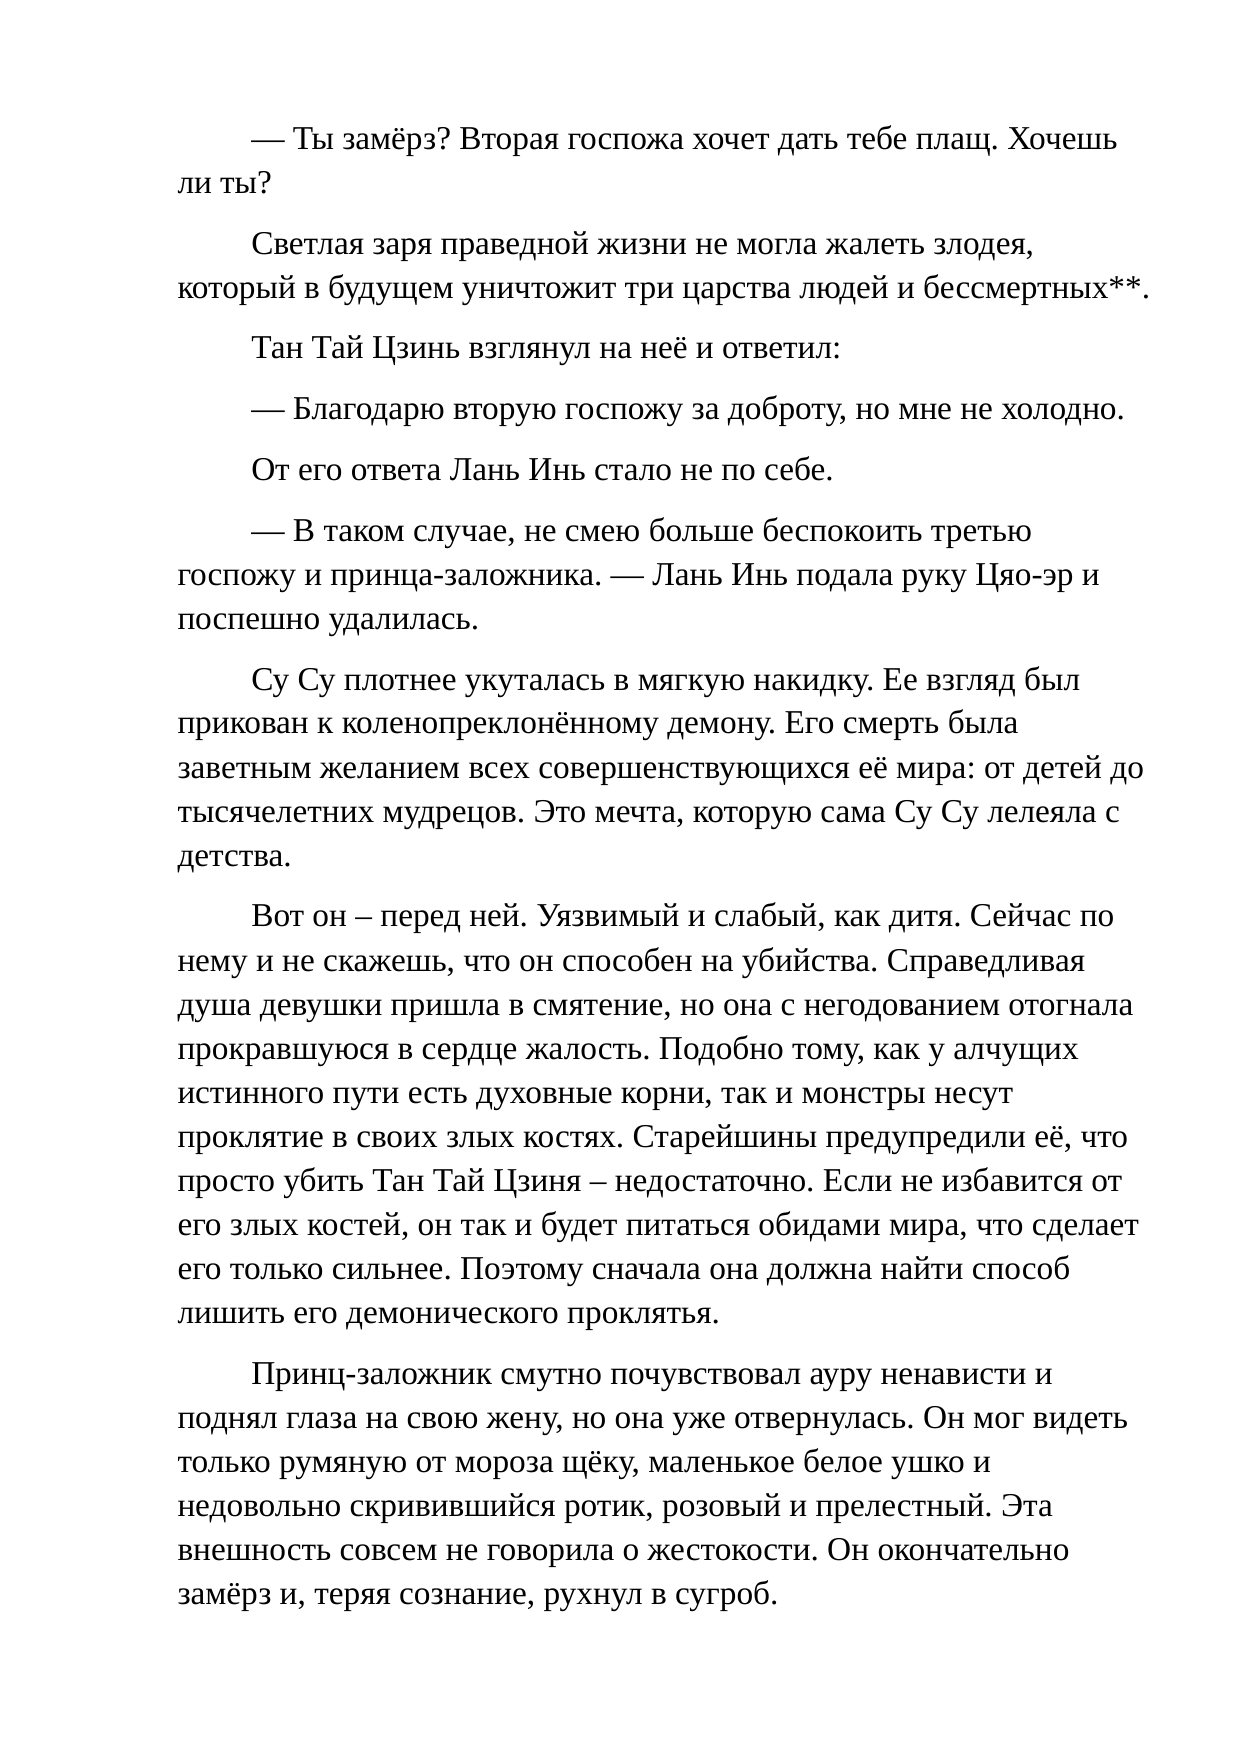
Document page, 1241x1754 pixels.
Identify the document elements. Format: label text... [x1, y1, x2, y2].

text От его ответа Лань Инь стало не по себе. [177, 449, 1152, 487]
text — Ты замёрз? Вторая госпожа хочет дать тебе плащ. Хочешь ли ты? [177, 118, 1152, 201]
text Су Су плотнее укуталась в мягкую накидку. Ее взгляд был прикован к коленопреклонённому демону. Его смерть была заветным желанием всех совершенствующихся её мира: от детей до тысячелетних мудрецов. Это мечта, которую сама Су Су лелеяла с детства. [177, 659, 1152, 873]
text — В таком случае, не смею больше беспокоить третью госпожу и принца-заложника. — Лань Инь подала руку Цяо-эр и поспешно удалилась. [177, 510, 1152, 636]
text — Благодарю вторую госпожу за доброту, но мне не холодно. [177, 388, 1152, 427]
text Принц-заложник смутно почувствовал ауру ненависти и поднял глаза на свою жену, но она уже отвернулась. Он мог видеть только румяную от мороза щёку, маленькое белое ушко и недовольно скривившийся ротик, розовый и прелестный. Эта внешность совсем не говорила о жестокости. Он окончательно замёрз и, теряя сознание, рухнул в сугроб. [177, 1353, 1152, 1612]
text Тан Тай Цзинь взглянул на неё и ответил: [177, 328, 1152, 366]
text Светлая заря праведной жизни не могла жалеть злодея, который в будущем уничтожит три царства людей и бессмертных**. [177, 223, 1152, 305]
text Вот он – перед ней. Уязвимый и слабый, как дитя. Сейчас по нему и не скажешь, что он способен на убийства. Справедливая душа девушки пришла в смятение, но она с негодованием отогнала прокравшуюся в сердце жалость. Подобно тому, как у алчущих истинного пути есть духовные корни, так и монстры несут проклятие в своих злых костях. Старейшины предупредили её, что просто убить Тан Тай Цзиня – недостаточно. Если не избавится от его злых костей, он так и будет питаться обидами мира, что сделает его только сильнее. Поэтому сначала она должна найти способ лишить его демонического проклятья. [177, 896, 1152, 1331]
